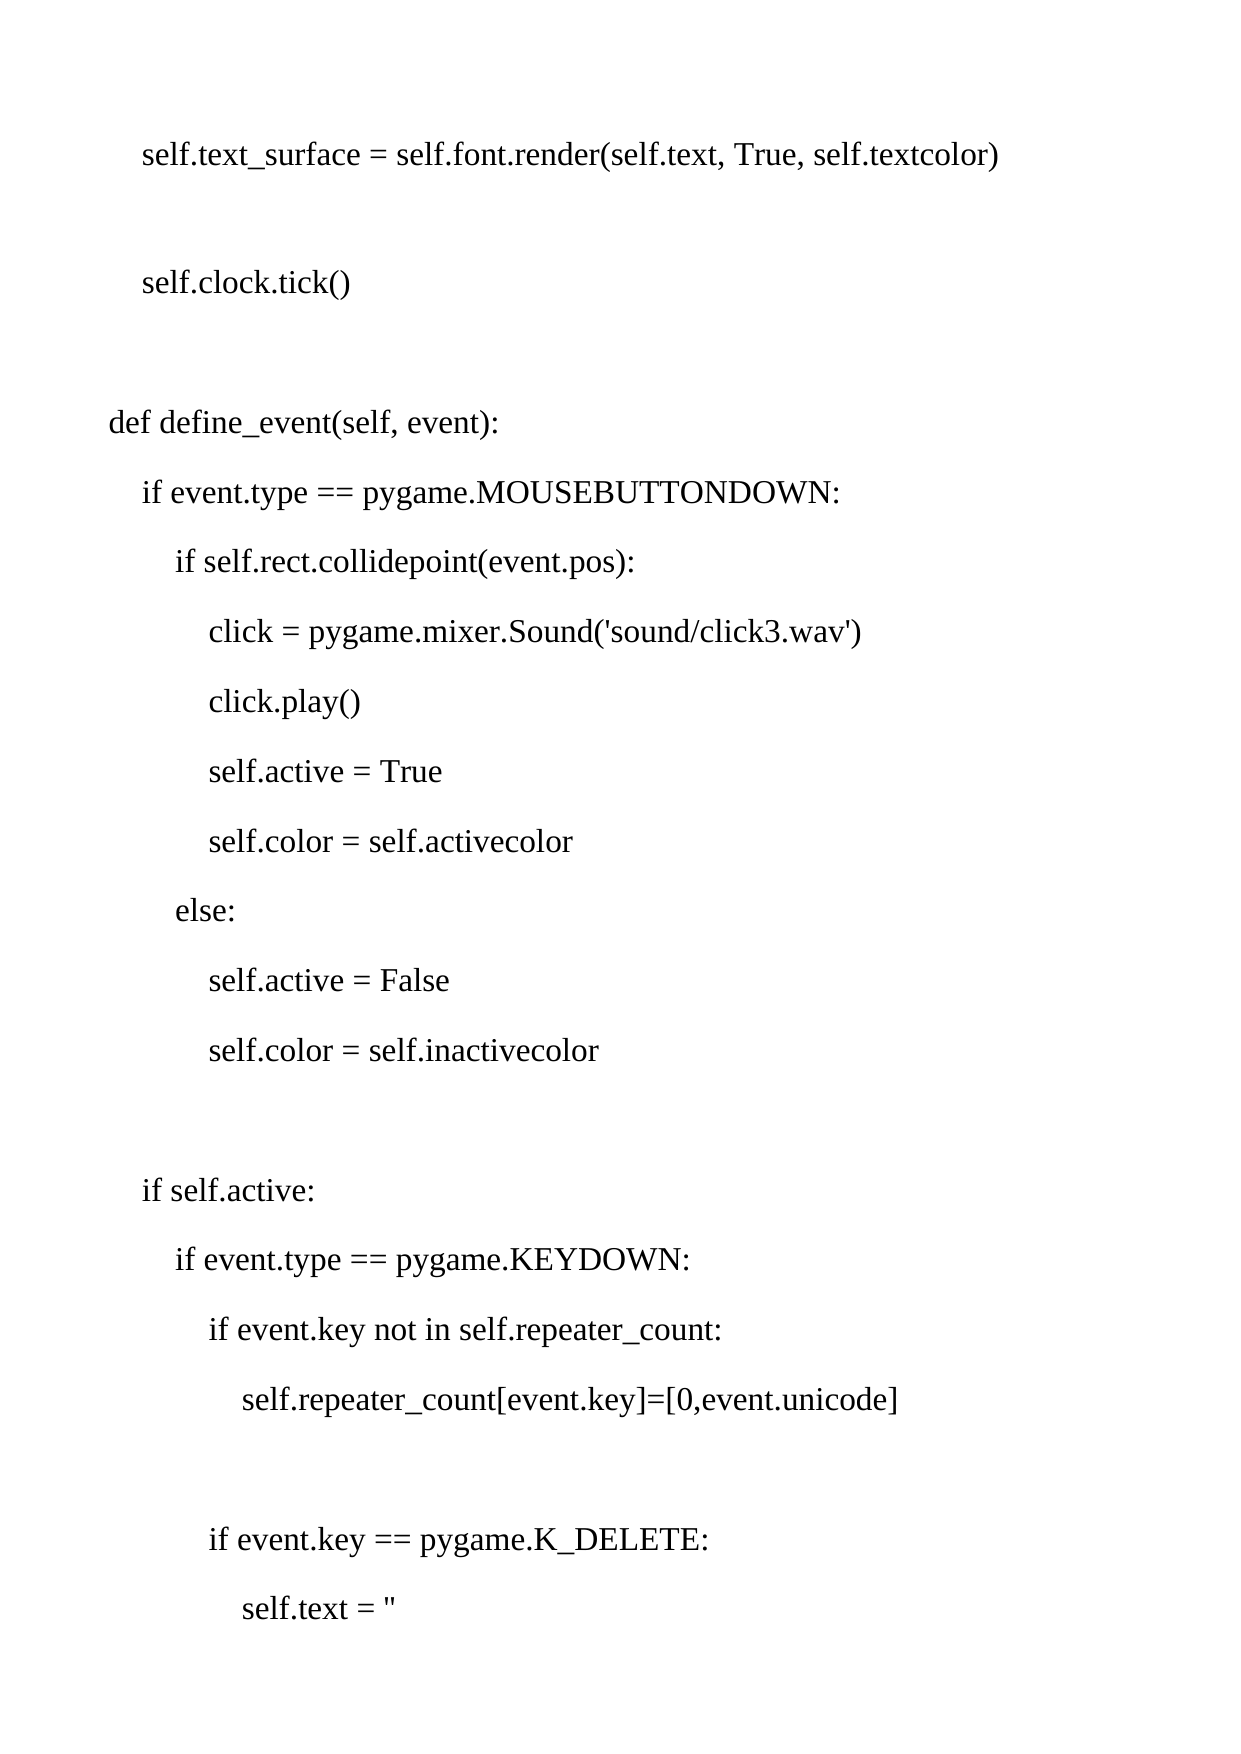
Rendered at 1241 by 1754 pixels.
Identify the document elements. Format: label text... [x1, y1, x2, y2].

text self.text_surface = self.font.render(self.text, True, self.textcolor) [75, 134, 1165, 172]
text click = pygame.mixer.Sound('sound/click3.wav') [75, 611, 1165, 650]
text if event.type == pygame.KEYDOWN: [75, 1239, 1165, 1278]
text self.active = True [75, 751, 1165, 789]
text self.active = False [75, 960, 1165, 999]
text if event.key not in self.repeater_count: [75, 1309, 1165, 1348]
text if self.active: [75, 1170, 1165, 1208]
text if event.key == pygame.K_DELETE: [75, 1519, 1165, 1557]
text self.clock.tick() [75, 262, 1165, 301]
text if event.type == pygame.MOUSEBUTTONDOWN: [75, 472, 1165, 510]
text click.play() [75, 681, 1165, 719]
text self.text = '' [75, 1588, 1165, 1627]
text def define_event(self, event): [75, 402, 1165, 440]
text if self.rect.collidepoint(event.pos): [75, 542, 1165, 580]
text self.repeater_count[event.key]=[0,event.unicode] [75, 1379, 1165, 1417]
text self.color = self.inactivecolor [75, 1030, 1165, 1068]
text else: [75, 891, 1165, 929]
text self.color = self.activecolor [75, 821, 1165, 859]
